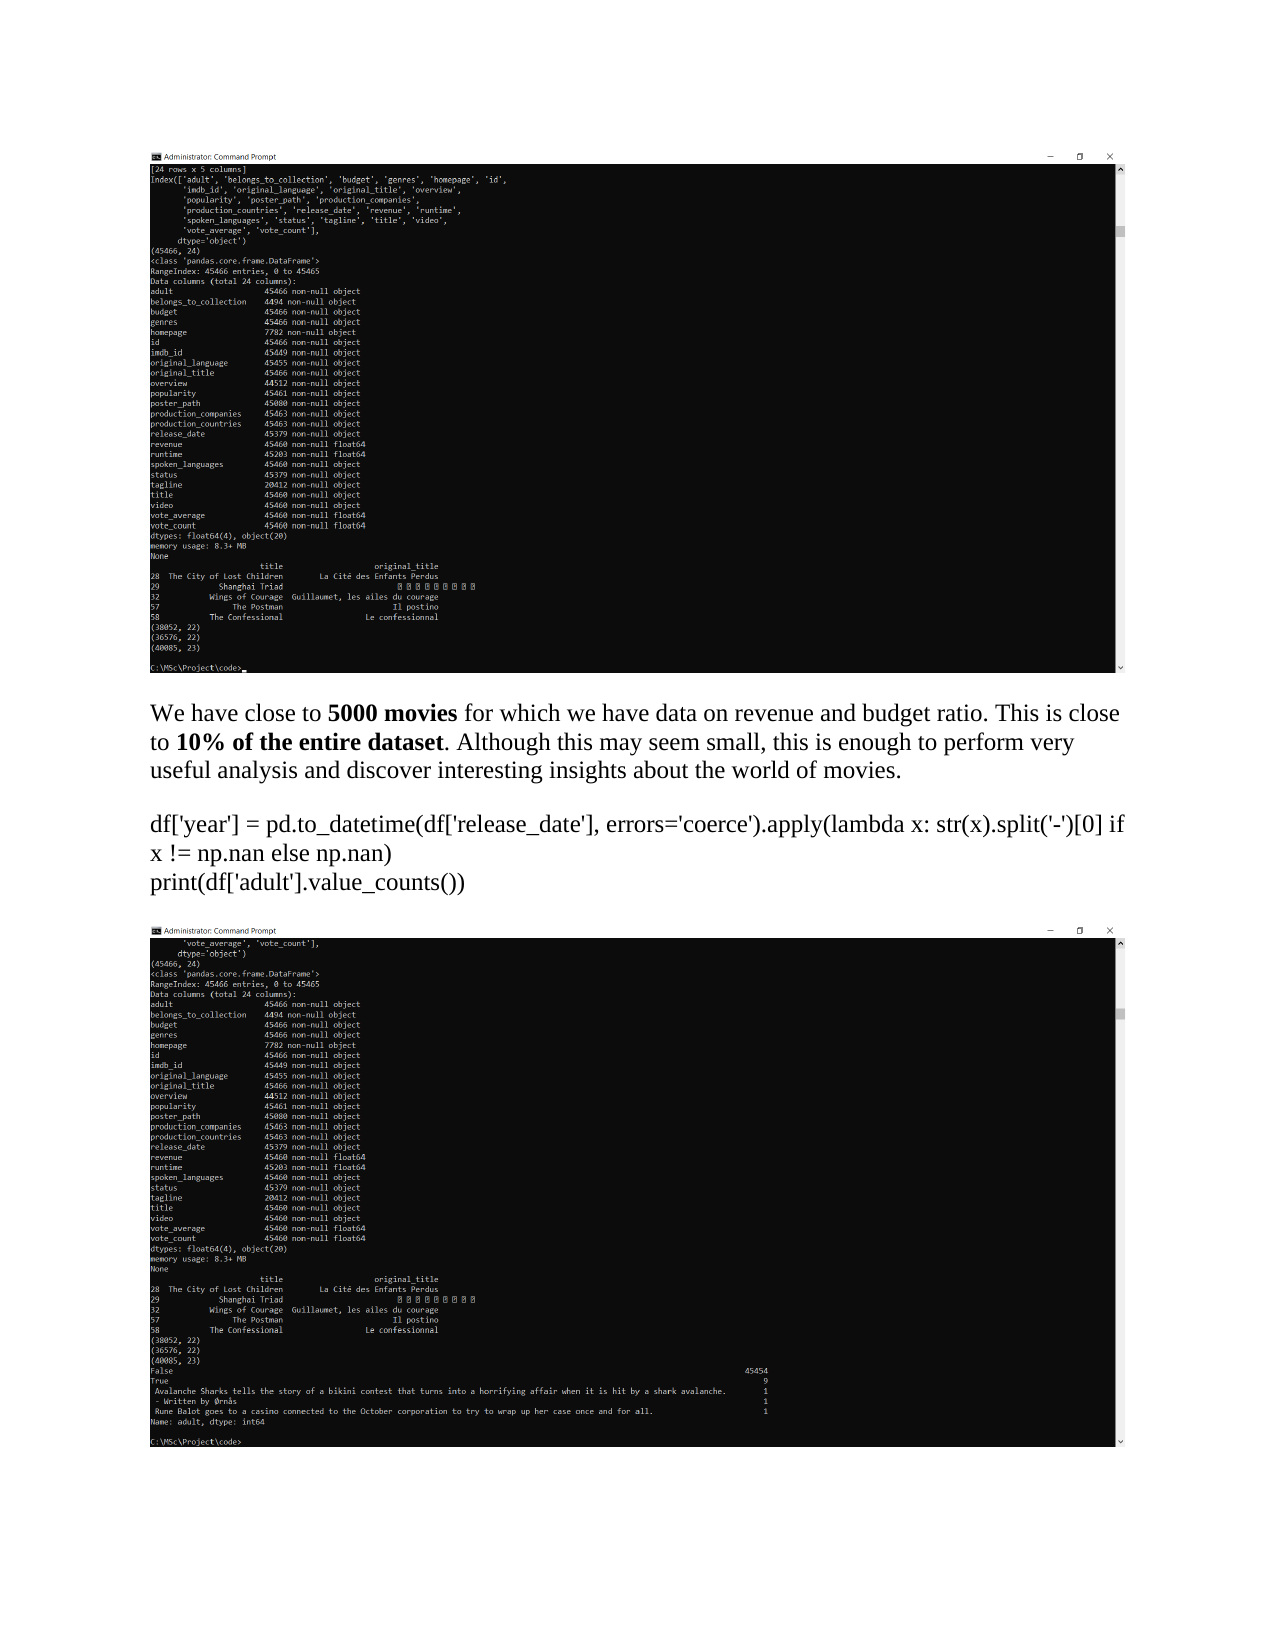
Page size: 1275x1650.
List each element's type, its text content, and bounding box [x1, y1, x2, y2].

picture [150, 923, 1125, 1447]
text print(df['adult'].value_counts()) [150, 867, 1125, 896]
text df['year'] = pd.to_datetime(df['release_date'], errors='coerce').apply(lambda x: str(x).split('-')[0] if x != np.nan else np.nan) [150, 809, 1125, 867]
text We have close to 5000 movies for which we have data on revenue and budget ratio. This is close to 10% of the entire dataset. Although this may seem small, this is enough to perform very useful analysis and discover interesting insights about the world of movies. [902, 698, 1125, 784]
picture [150, 150, 1125, 673]
